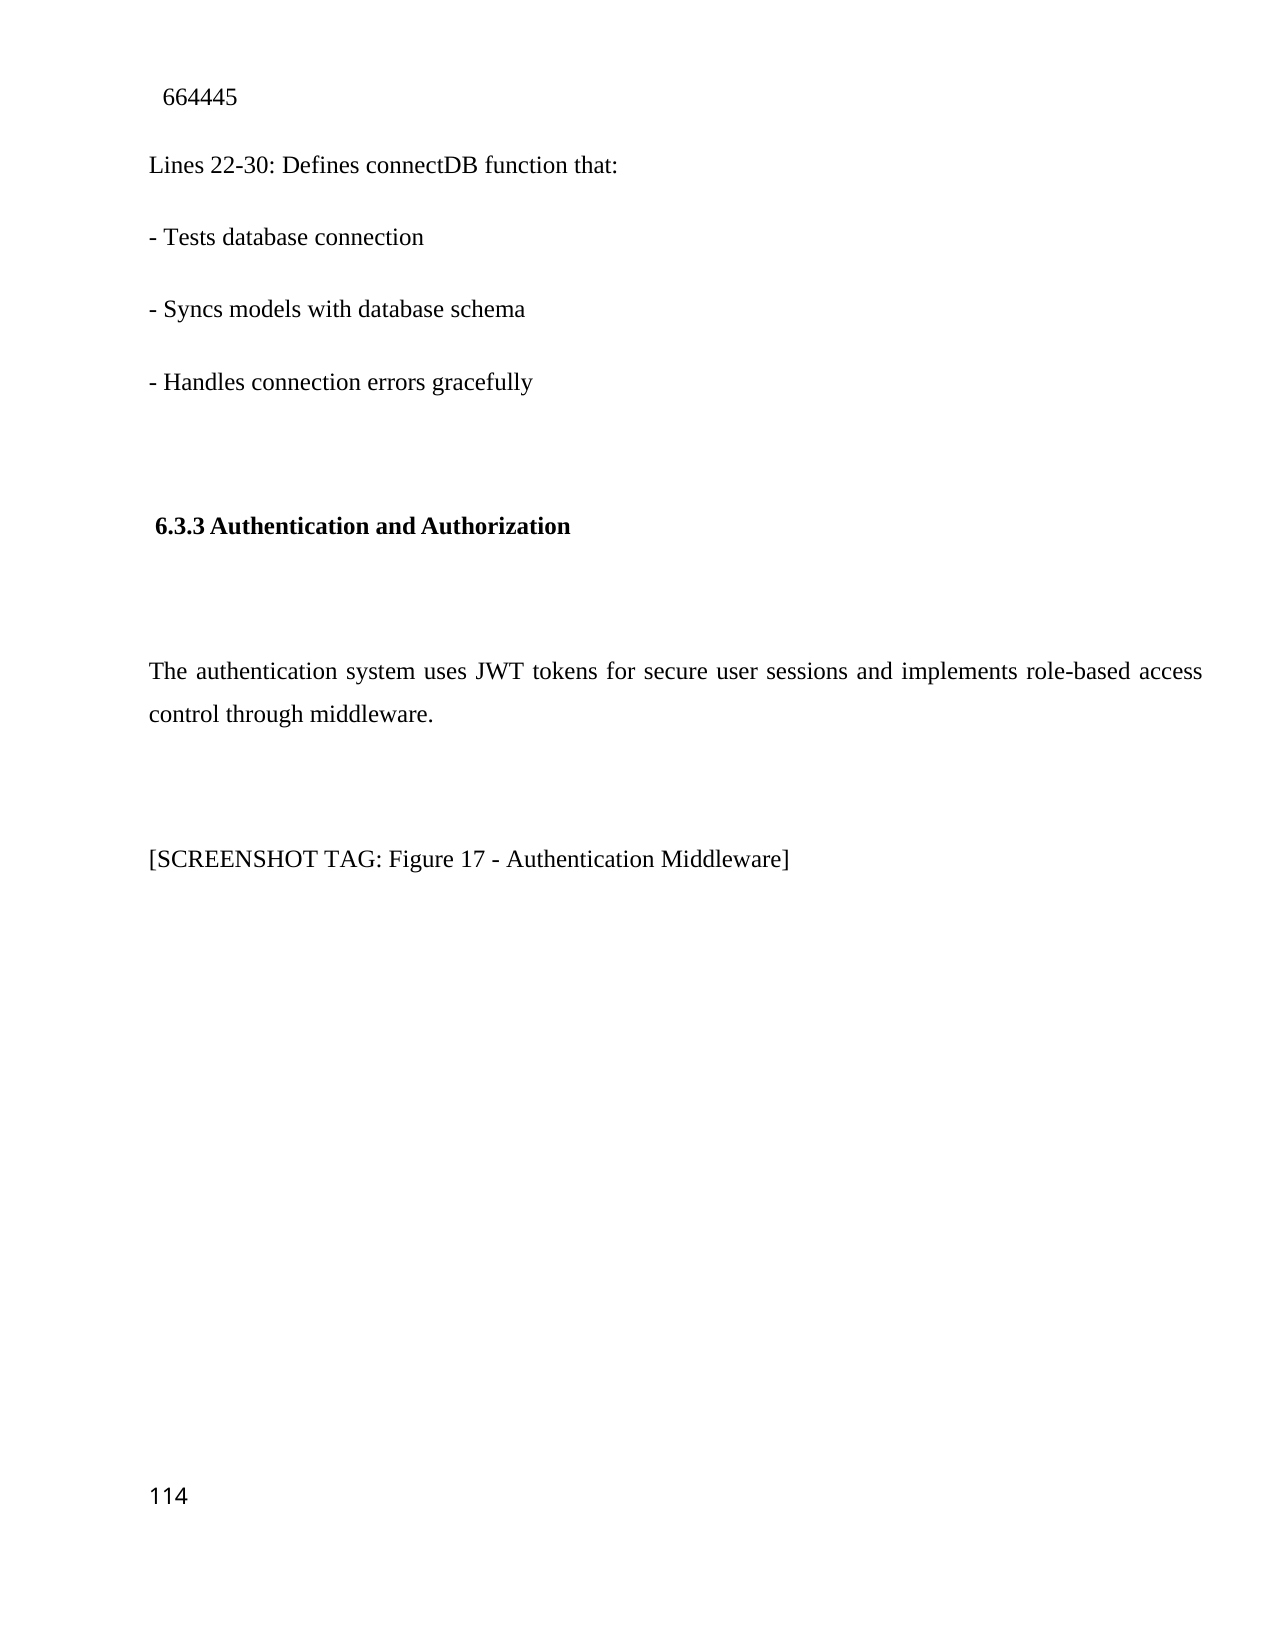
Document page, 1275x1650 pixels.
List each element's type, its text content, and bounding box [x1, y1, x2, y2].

subtitle 6.3.3 Authentication and Authorization [148, 511, 1205, 540]
text - Handles connection errors gracefully [148, 367, 1205, 396]
text The authentication system uses JWT tokens for secure user sessions and implements role-based access control through middleware. [148, 656, 1205, 728]
text [SCREENSHOT TAG: Figure 17 - Authentication Middleware] [148, 844, 1205, 872]
text Lines 22-30: Defines connectDB function that: [148, 150, 1205, 179]
text - Tests database connection [148, 222, 1205, 251]
text - Syncs models with database schema [148, 294, 1205, 323]
